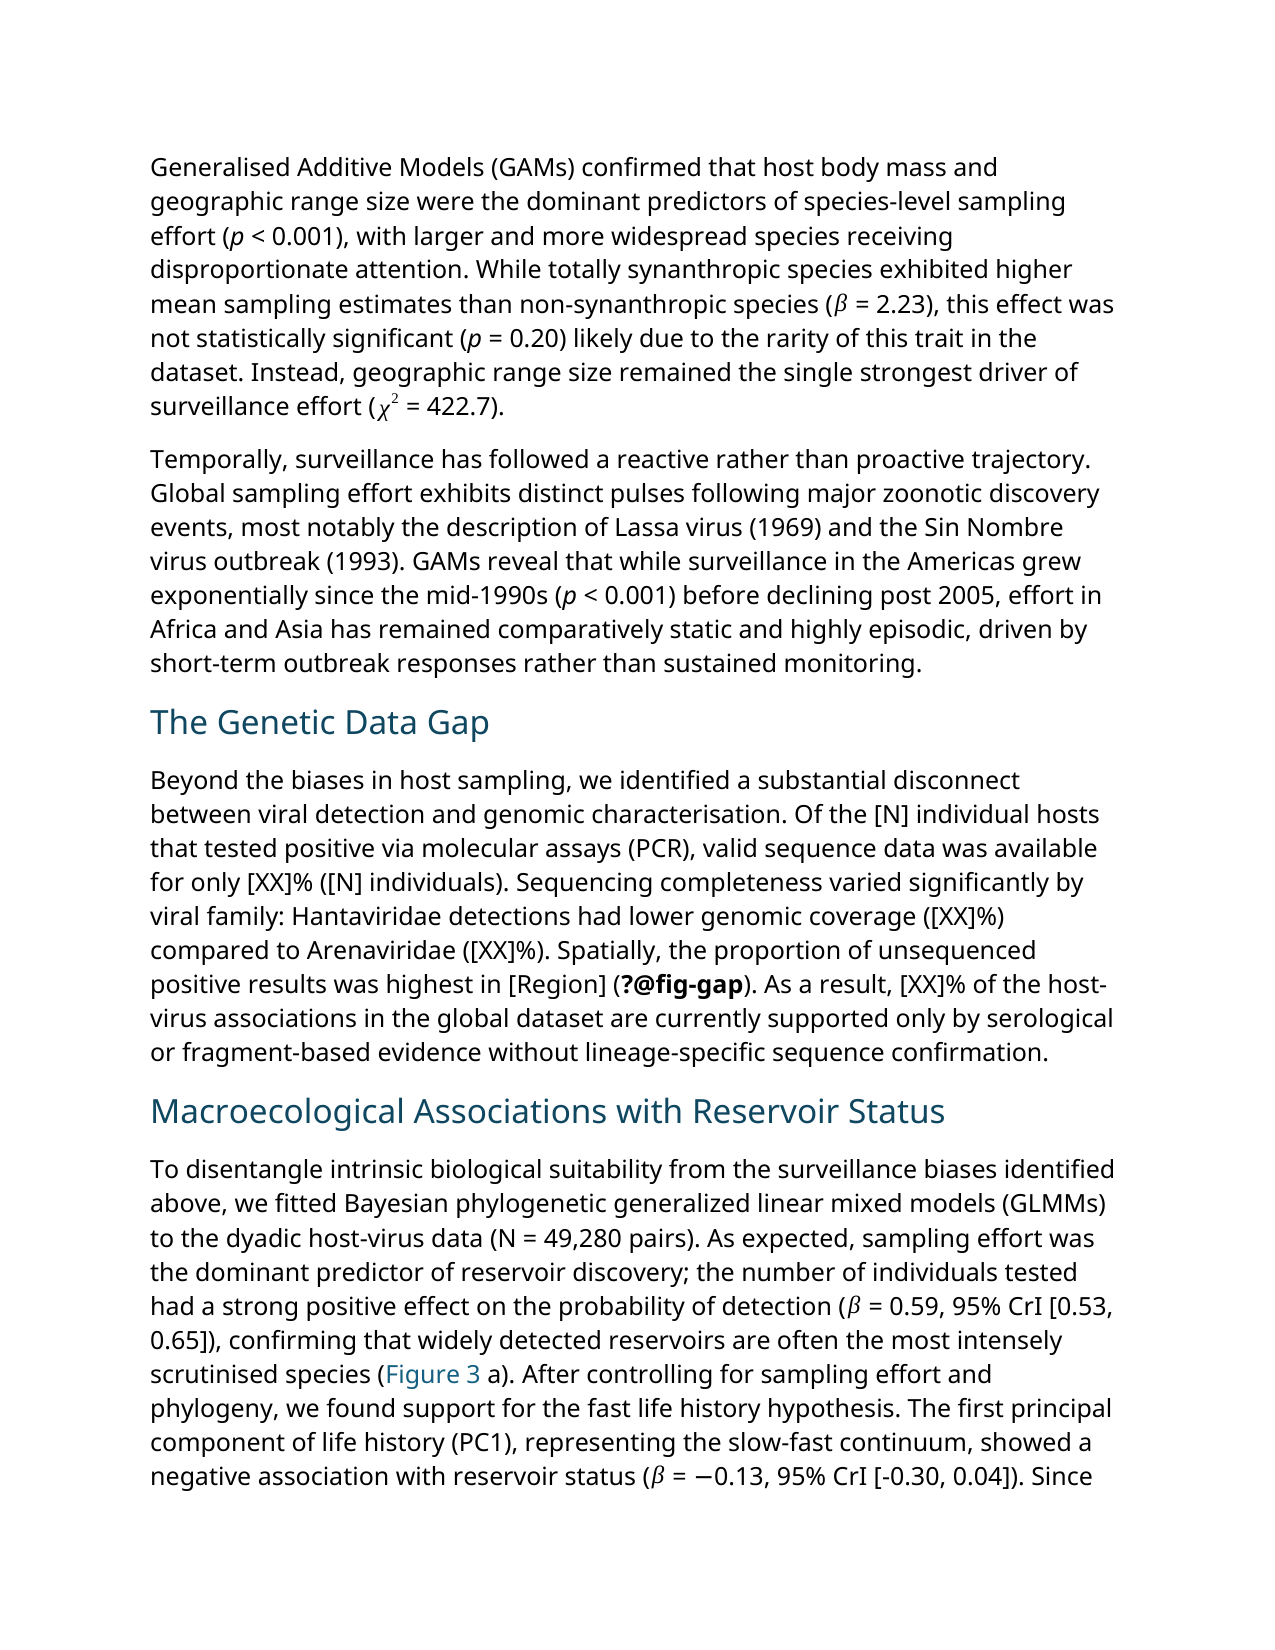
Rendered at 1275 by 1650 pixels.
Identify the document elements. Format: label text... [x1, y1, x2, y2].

subtitle The Genetic Data Gap [150, 698, 1125, 744]
text Temporally, surveillance has followed a reactive rather than proactive trajectory. Global sampling effort exhibits distinct pulses following major zoonotic discovery events, most notably the description of Lassa virus (1969) and the Sin Nombre virus outbreak (1993). GAMs reveal that while surveillance in the Americas grew exponentially since the mid-1990s (p < 0.001) before declining post 2005, effort in Africa and Asia has remained comparatively static and highly episodic, driven by short-term outbreak responses rather than sustained monitoring. [150, 441, 1125, 680]
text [150, 1152, 1125, 1493]
subtitle Macroecological Associations with Reservoir Status [150, 1088, 1125, 1133]
text Generalised Additive Models (GAMs) confirmed that host body mass and geographic range size were the dominant predictors of species-level sampling effort (p < 0.001), with larger and more widespread species receiving disproportionate attention. While totally synanthropic species exhibited higher mean sampling estimates than non-synanthropic species ( = 2.23), this effect was not statistically significant (p = 0.20) likely due to the rarity of this trait in the dataset. Instead, geographic range size remained the single strongest driver of surveillance effort ( = 422.7). [150, 150, 1125, 422]
text Beyond the biases in host sampling, we identified a substantial disconnect between viral detection and genomic characterisation. Of the [N] individual hosts that tested positive via molecular assays (PCR), valid sequence data was available for only [XX]% ([N] individuals). Sequencing completeness varied significantly by viral family: Hantaviridae detections had lower genomic coverage ([XX]%) compared to Arenaviridae ([XX]%). Spatially, the proportion of unsequenced positive results was highest in [Region] (?@fig-gap). As a result, [XX]% of the host-virus associations in the global dataset are currently supported only by serological or fragment-based evidence without lineage-specific sequence confirmation. [150, 763, 1125, 1069]
